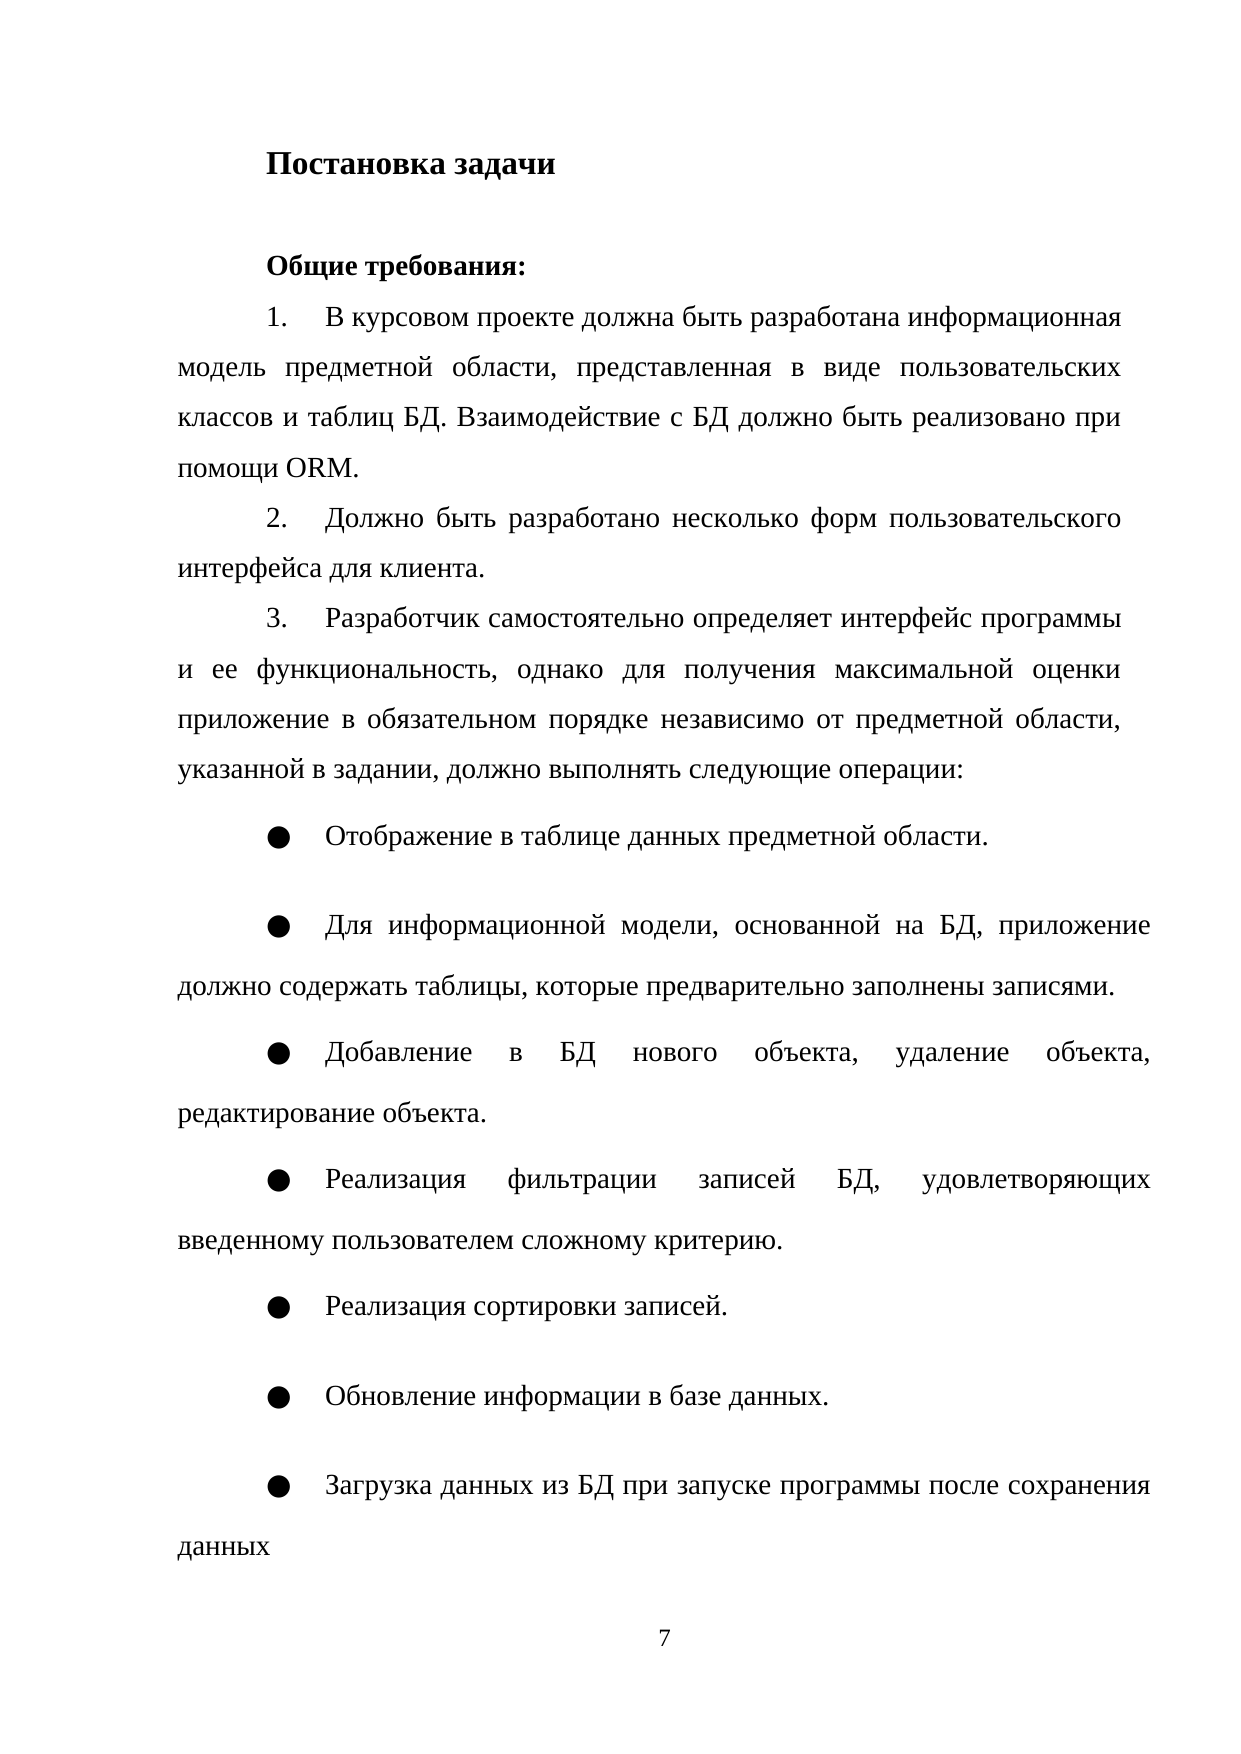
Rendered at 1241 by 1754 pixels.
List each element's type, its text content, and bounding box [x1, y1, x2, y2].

subtitle Постановка задачи [177, 143, 1152, 181]
text Общие требования: [177, 248, 1152, 282]
list В курсовом проекте должна быть разработана информационная модель предметной области, представленная в виде пользовательских классов и таблиц БД. Взаимодействие с БД должно быть реализовано при помощи ORM. [177, 299, 1122, 483]
list Обновление информации в базе данных. [177, 1362, 1152, 1422]
list Разработчик самостоятельно определяет интерфейс программы и ее функциональность, однако для получения максимальной оценки приложение в обязательном порядке независимо от предметной области, указанной в задании, должно выполнять следующие операции: [177, 601, 1122, 785]
list Для информационной модели, основанной на БД, приложение должно содержать таблицы, которые предварительно заполнены записями. [177, 892, 1152, 1002]
list Загрузка данных из БД при запуске программы после сохранения данных [177, 1452, 1152, 1562]
list Добавление в БД нового объекта, удаление объекта, редактирование объекта. [177, 1018, 1152, 1128]
list Отображение в таблице данных предметной области. [177, 802, 1152, 862]
list Реализация фильтрации записей БД, удовлетворяющих введенному пользователем сложному критерию. [177, 1145, 1152, 1255]
list Должно быть разработано несколько форм пользовательского интерфейса для клиента. [177, 500, 1122, 584]
list Реализация сортировки записей. [177, 1272, 1152, 1332]
